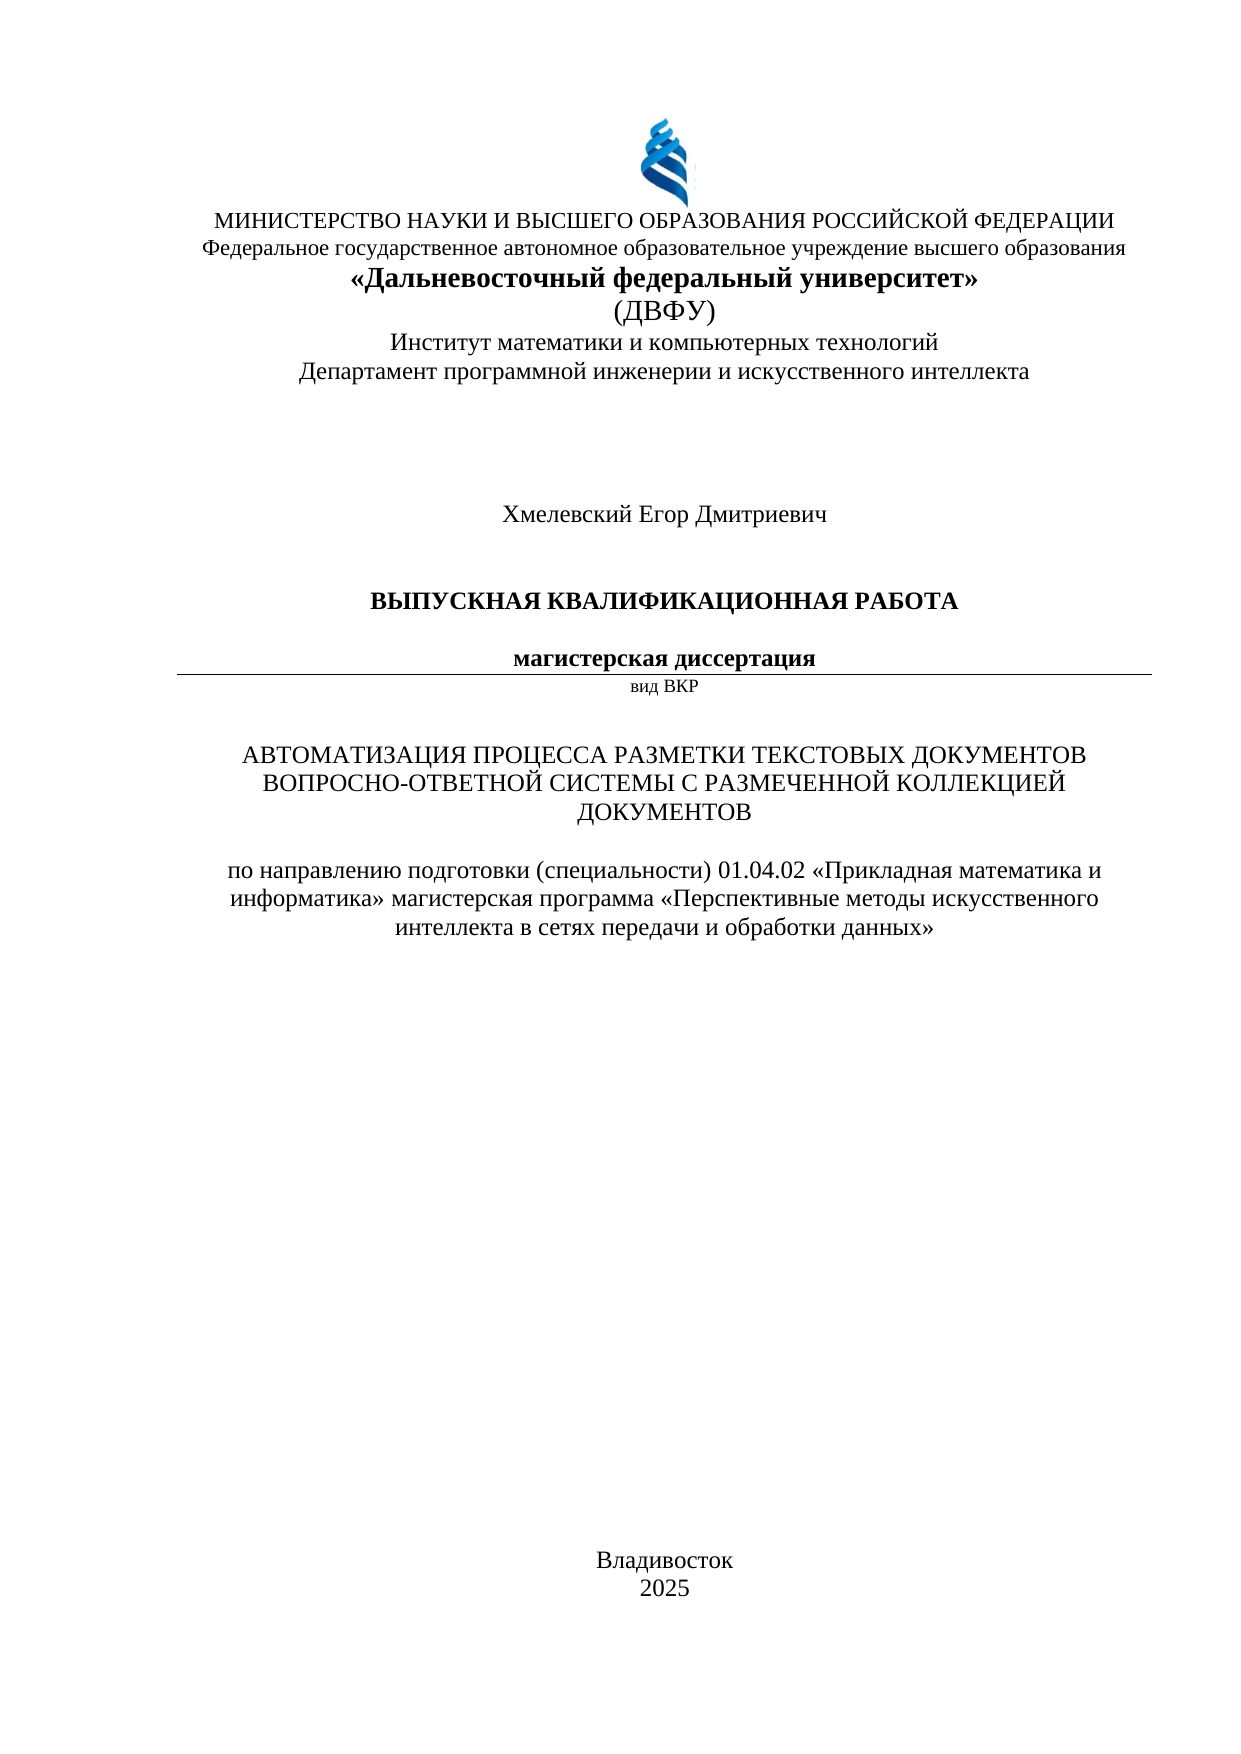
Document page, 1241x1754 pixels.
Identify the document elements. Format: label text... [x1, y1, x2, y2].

text Департамент программной инженерии и искусственного интеллекта [177, 356, 1152, 384]
text «Дальневосточный федеральный университет» [177, 260, 1152, 293]
text 2025 [177, 1573, 1152, 1602]
picture [640, 118, 696, 208]
text по направлению подготовки (специальности) 01.04.02 «Прикладная математика и информатика» магистерская программа «Перспективные методы искусственного интеллекта в сетях передачи и обработки данных» [177, 855, 1152, 941]
text Хмелевский Егор Дмитриевич [177, 499, 1152, 528]
text (ДВФУ) [177, 293, 1152, 327]
text Институт математики и компьютерных технологий [177, 327, 1152, 356]
text вид ВКР [177, 675, 1152, 697]
text магистерская диссертация [177, 643, 1152, 674]
text Владивосток [177, 1545, 1152, 1573]
text АВТОМАТИЗАЦИЯ ПРОЦЕССА РАЗМЕТКИ ТЕКСТОВЫХ ДОКУМЕНТОВ ВОПРОСНО-ОТВЕТНОЙ СИСТЕМЫ С РАЗМЕЧЕННОЙ КОЛЛЕКЦИЕЙ ДОКУМЕНТОВ [177, 740, 1152, 826]
text МИНИСТЕРСТВО НАУКИ И ВЫСШЕГО ОБРАЗОВАНИЯ РОССИЙСКОЙ ФЕДЕРАЦИИ [177, 207, 1152, 233]
text Федеральное государственное автономное образовательное учреждение высшего образования [177, 233, 1152, 260]
text ВЫПУСКНАЯ КВАЛИФИКАЦИОННАЯ РАБОТА [177, 586, 1152, 614]
